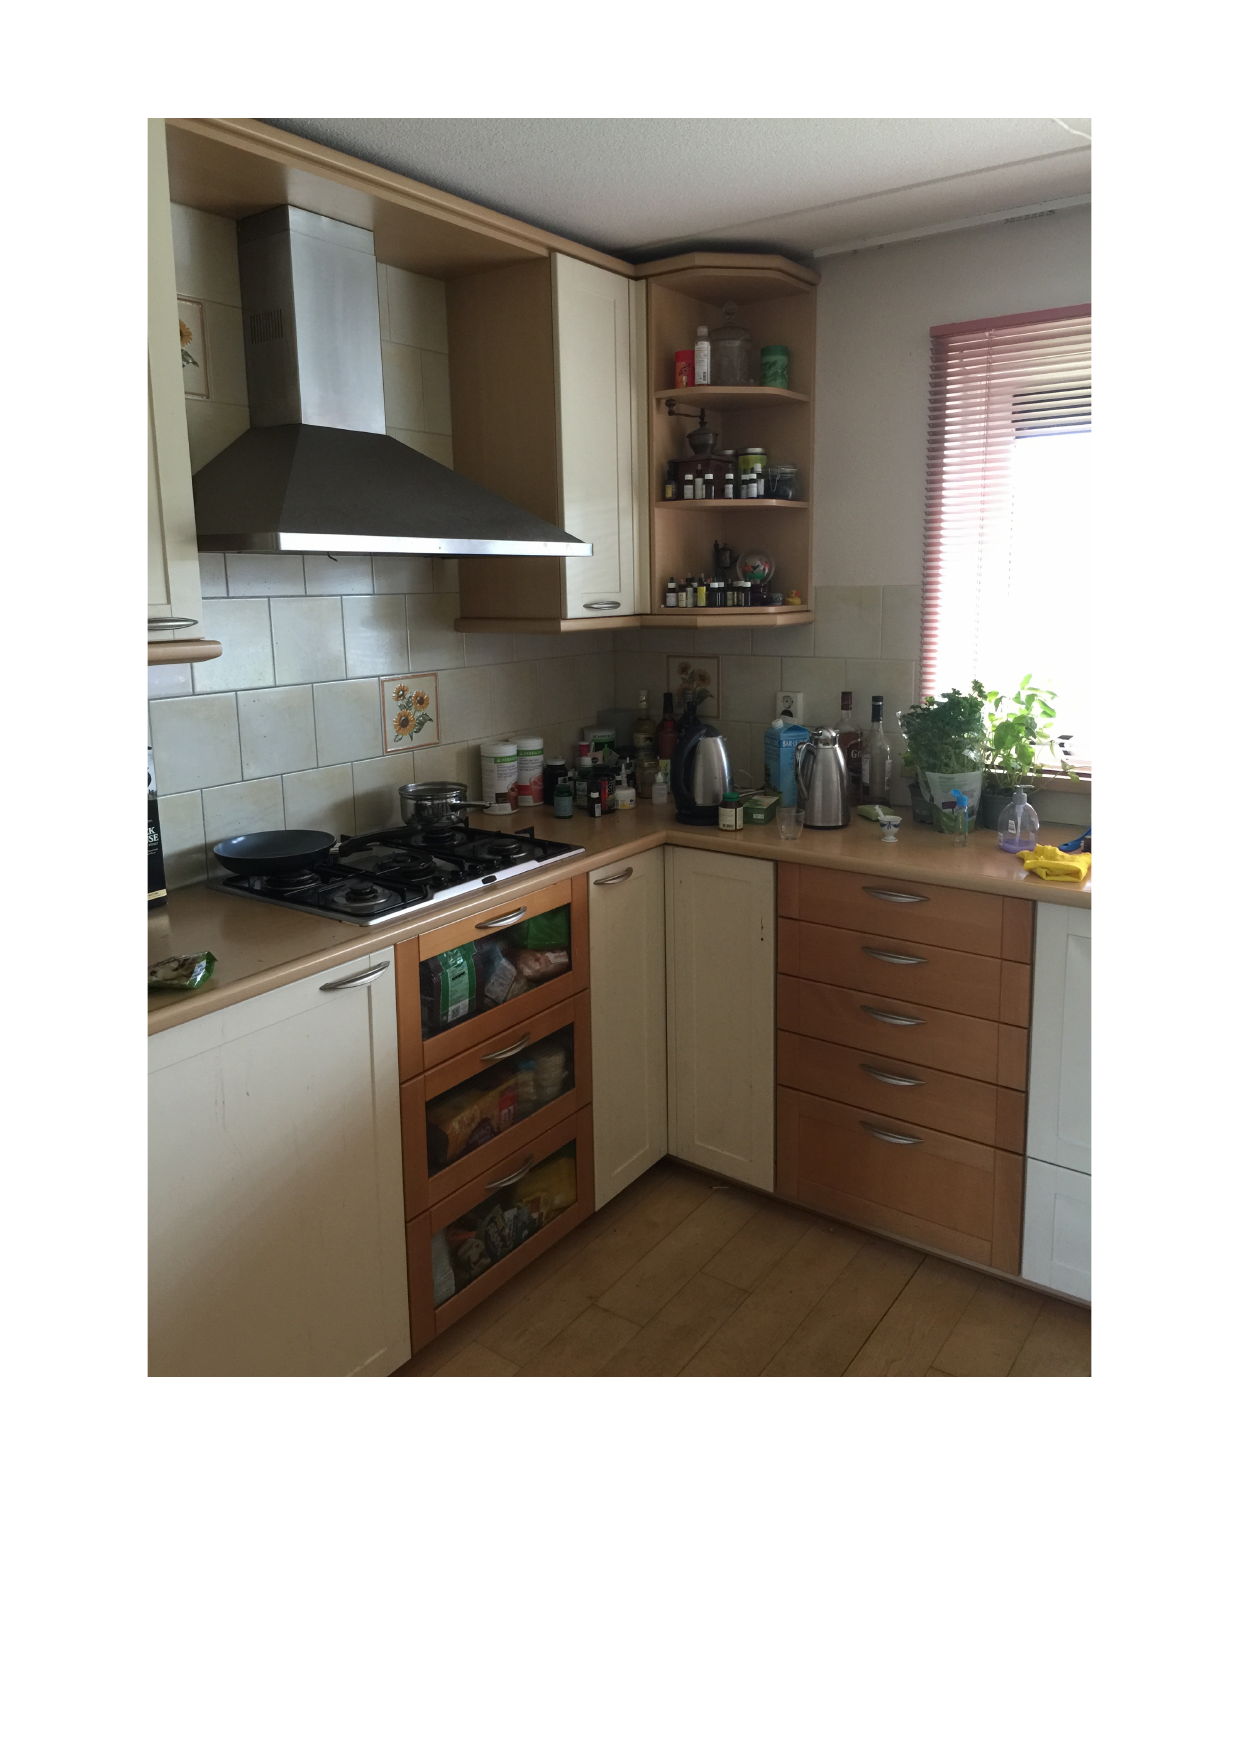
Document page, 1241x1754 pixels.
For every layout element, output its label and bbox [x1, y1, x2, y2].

picture [147, 118, 1092, 1377]
